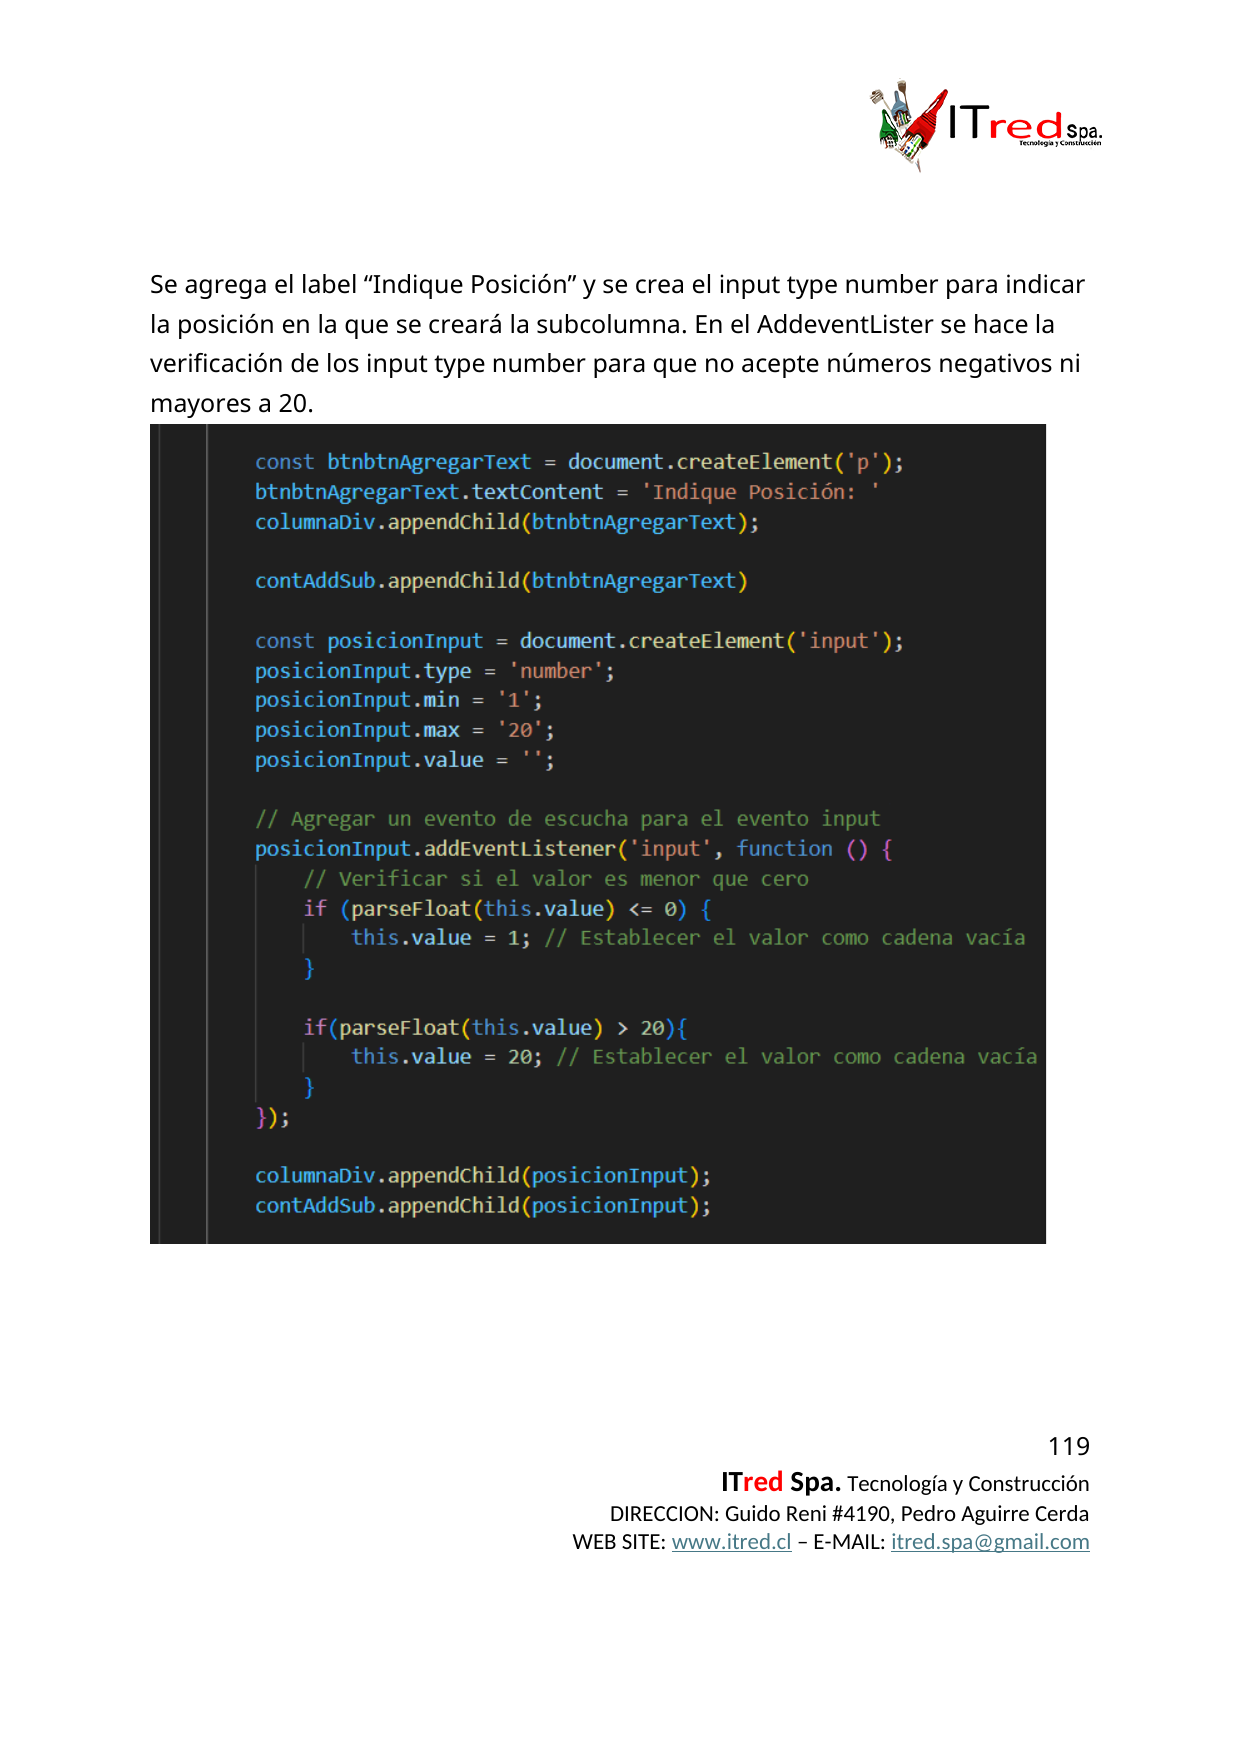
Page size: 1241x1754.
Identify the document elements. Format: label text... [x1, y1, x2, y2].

picture [868, 77, 1102, 174]
picture [150, 424, 1047, 1244]
